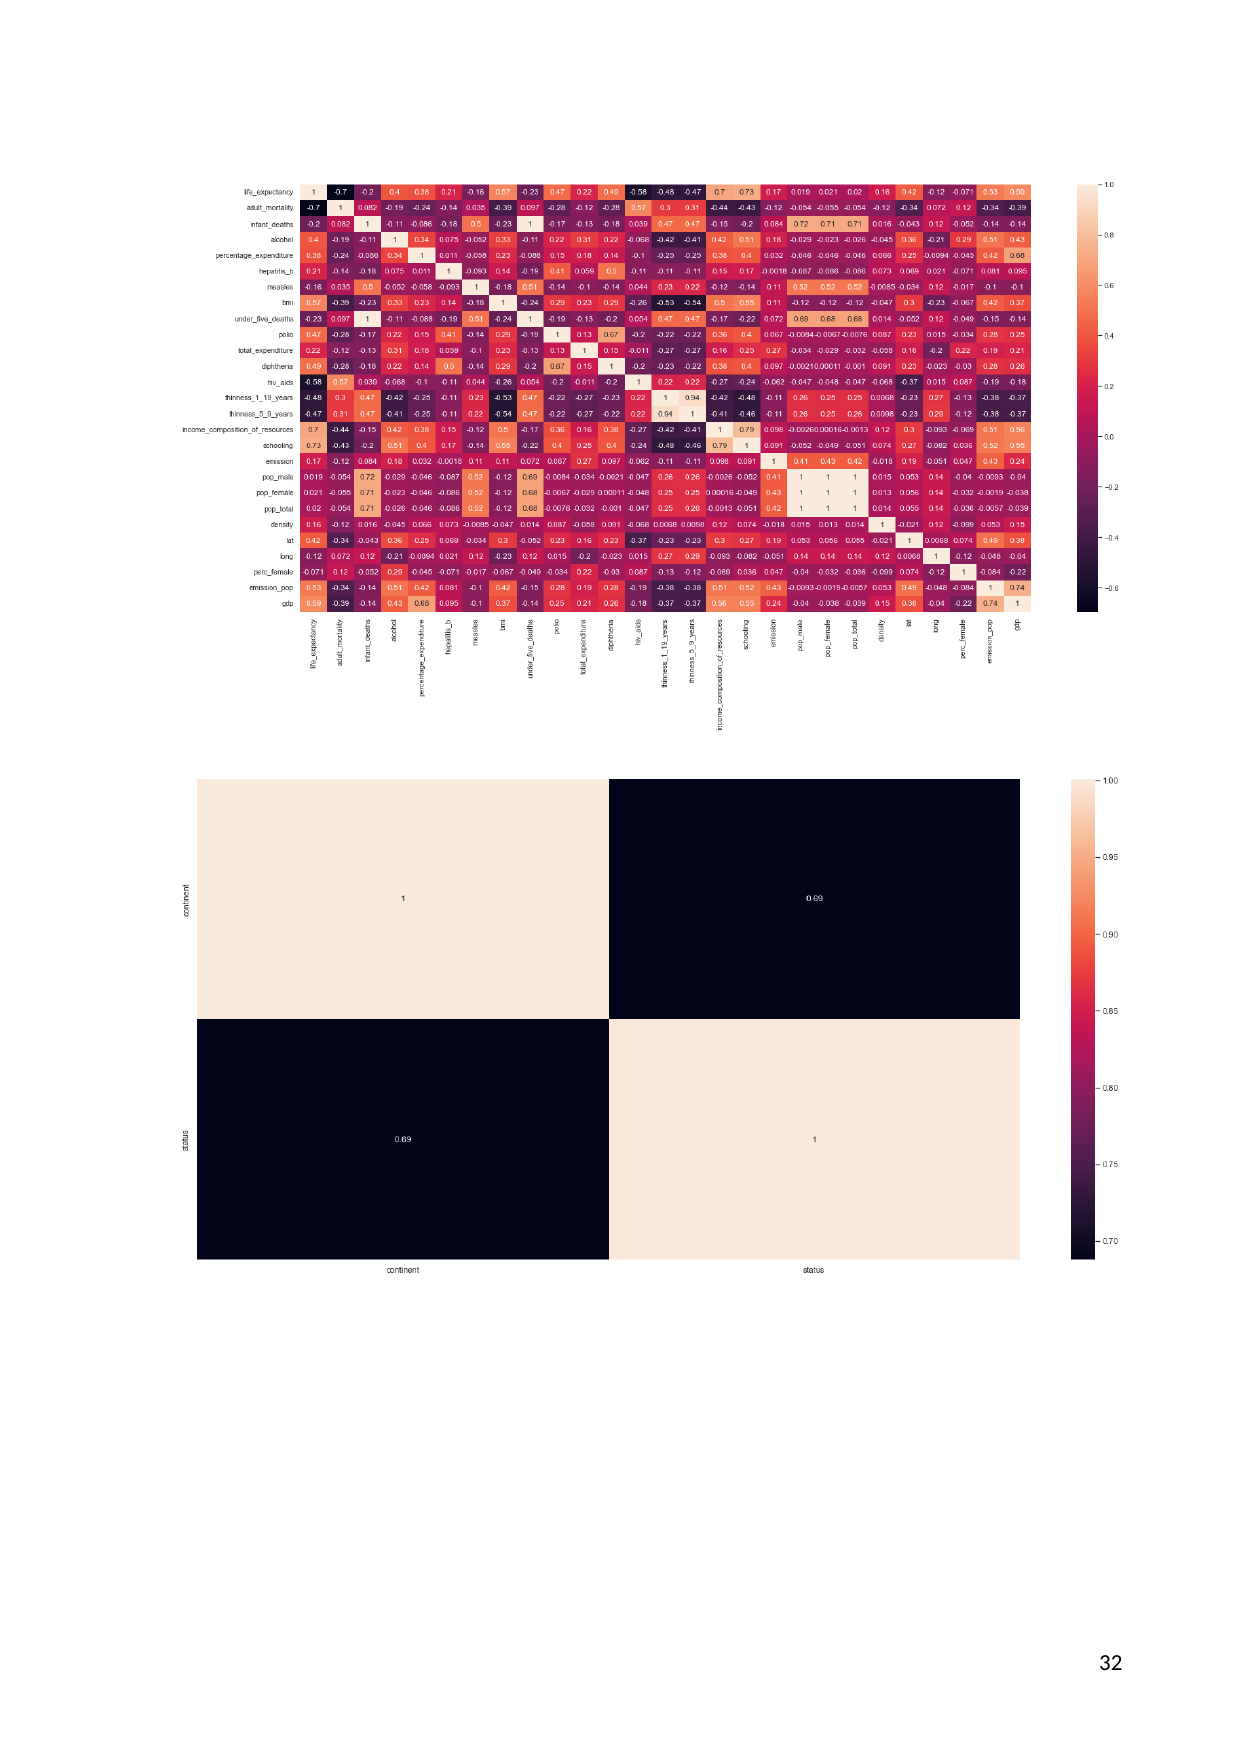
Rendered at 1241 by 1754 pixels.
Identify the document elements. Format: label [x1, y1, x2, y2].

picture [177, 177, 1123, 734]
picture [177, 772, 1123, 1279]
